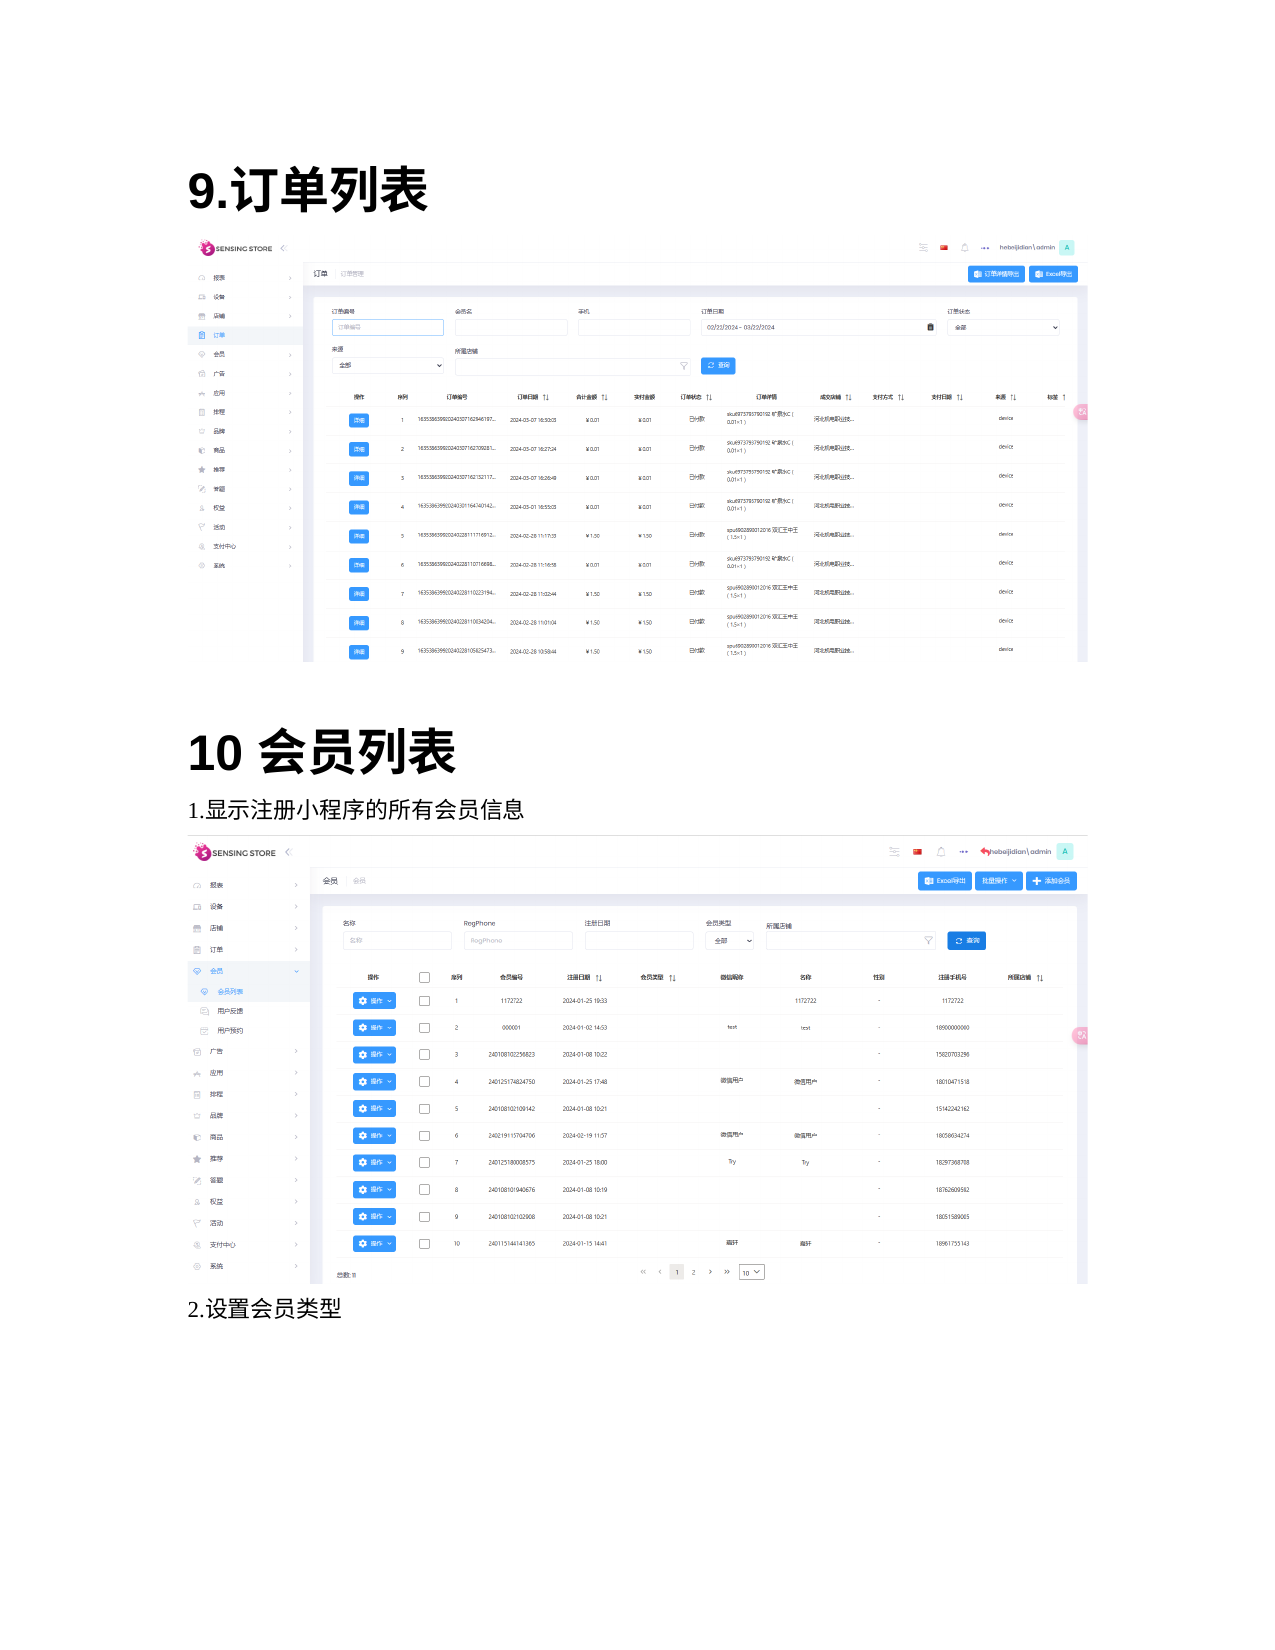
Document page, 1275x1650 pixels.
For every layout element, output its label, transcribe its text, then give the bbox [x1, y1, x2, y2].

subtitle 10 会员列表 [187, 712, 1087, 784]
text 2.设置会员类型 [187, 1296, 1087, 1322]
text 1.显示注册小程序的所有会员信息 [187, 797, 1087, 823]
picture [187, 235, 1088, 662]
picture [187, 835, 1088, 1284]
subtitle 9.订单列表 [187, 150, 1087, 222]
